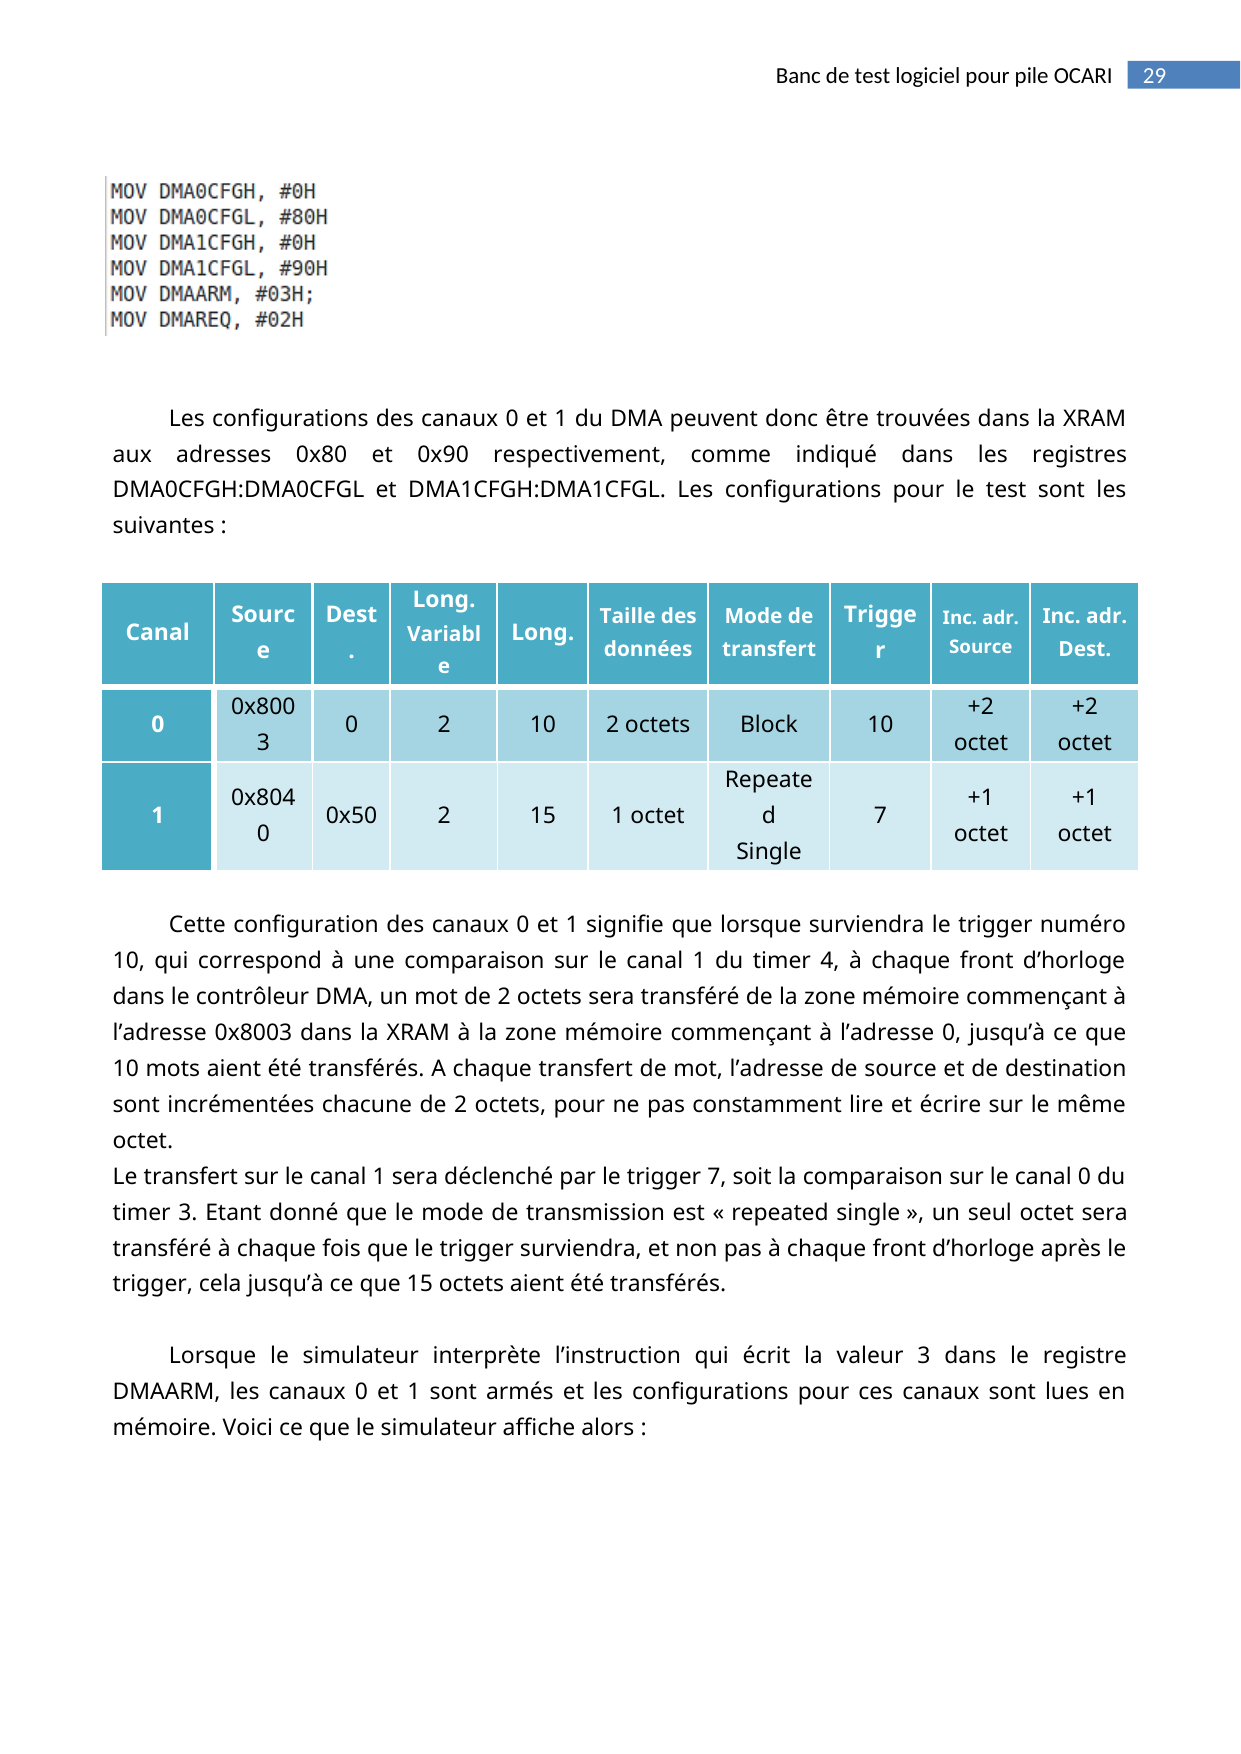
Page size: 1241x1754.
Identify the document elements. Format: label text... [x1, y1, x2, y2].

list Le transfert sur le canal 1 sera déclenché par le trigger 7, soit la comparaison sur le canal 0 du timer 3. Etant donné que le mode de transmission est « repeated single », un seul octet sera transféré à chaque fois que le trigger surviendra, et non pas à chaque front d’horloge après le trigger, cela jusqu’à ce que 15 octets aient été transférés. [112, 1159, 1128, 1299]
table_cell 0 [314, 690, 389, 761]
table_cell 7 [830, 763, 930, 870]
table_header Canal [102, 583, 213, 684]
table_header Taille des données [589, 583, 707, 684]
list Les configurations des canaux 0 et 1 du DMA peuvent donc être trouvées dans la XRAM aux adresses 0x80 et 0x90 respectivement, comme indiqué dans les registres DMA0CFGH:DMA0CFGL et DMA1CFGH:DMA1CFGL. Les configurations pour le test sont les suivantes : [112, 402, 1128, 541]
table_cell +2 octet [932, 690, 1029, 761]
table_cell 0 [102, 690, 211, 761]
table_header Inc. adr. Dest. [1031, 583, 1138, 684]
table_cell 10 [831, 690, 930, 761]
table_header Source [215, 583, 311, 684]
table_header Mode de transfert [709, 583, 829, 684]
table_header Trigger [831, 583, 930, 684]
table_cell 15 [498, 763, 587, 870]
table_header Inc. adr. Source [932, 583, 1029, 684]
table_header Long. Variable [391, 583, 496, 684]
table_header Dest. [314, 583, 389, 684]
table_cell 2 [391, 763, 497, 870]
table_cell 2 octets [589, 690, 707, 761]
table_cell 0x50 [313, 763, 389, 870]
table_cell +1 octet [932, 763, 1030, 870]
picture [105, 176, 343, 336]
table_cell 2 [391, 690, 496, 761]
list Cette configuration des canaux 0 et 1 signifie que lorsque surviendra le trigger numéro 10, qui correspond à une comparaison sur le canal 1 du timer 4, à chaque front d’horloge dans le contrôleur DMA, un mot de 2 octets sera transféré de la zone mémoire commençant à l’adresse 0x8003 dans la XRAM à la zone mémoire commençant à l’adresse 0, jusqu’à ce que 10 mots aient été transférés. A chaque transfert de mot, l’adresse de source et de destination sont incrémentées chacune de 2 octets, pour ne pas constamment lire et écrire sur le même octet. [112, 908, 1128, 1155]
table_cell 1 octet [589, 763, 707, 870]
table_cell Block [709, 690, 829, 761]
table_cell 10 [498, 690, 587, 761]
table_cell 0x8003 [217, 690, 311, 761]
table_cell +2 octet [1031, 690, 1138, 761]
table_header Long. [498, 583, 587, 684]
table_cell Repeated Single [709, 763, 829, 870]
table_cell +1 octet [1031, 763, 1138, 870]
table_cell 0x8040 [217, 763, 312, 870]
table_cell 1 [102, 763, 211, 870]
list Lorsque le simulateur interprète l’instruction qui écrit la valeur 3 dans le registre DMAARM, les canaux 0 et 1 sont armés et les configurations pour ces canaux sont lues en mémoire. Voici ce que le simulateur affiche alors : [112, 1339, 1128, 1442]
